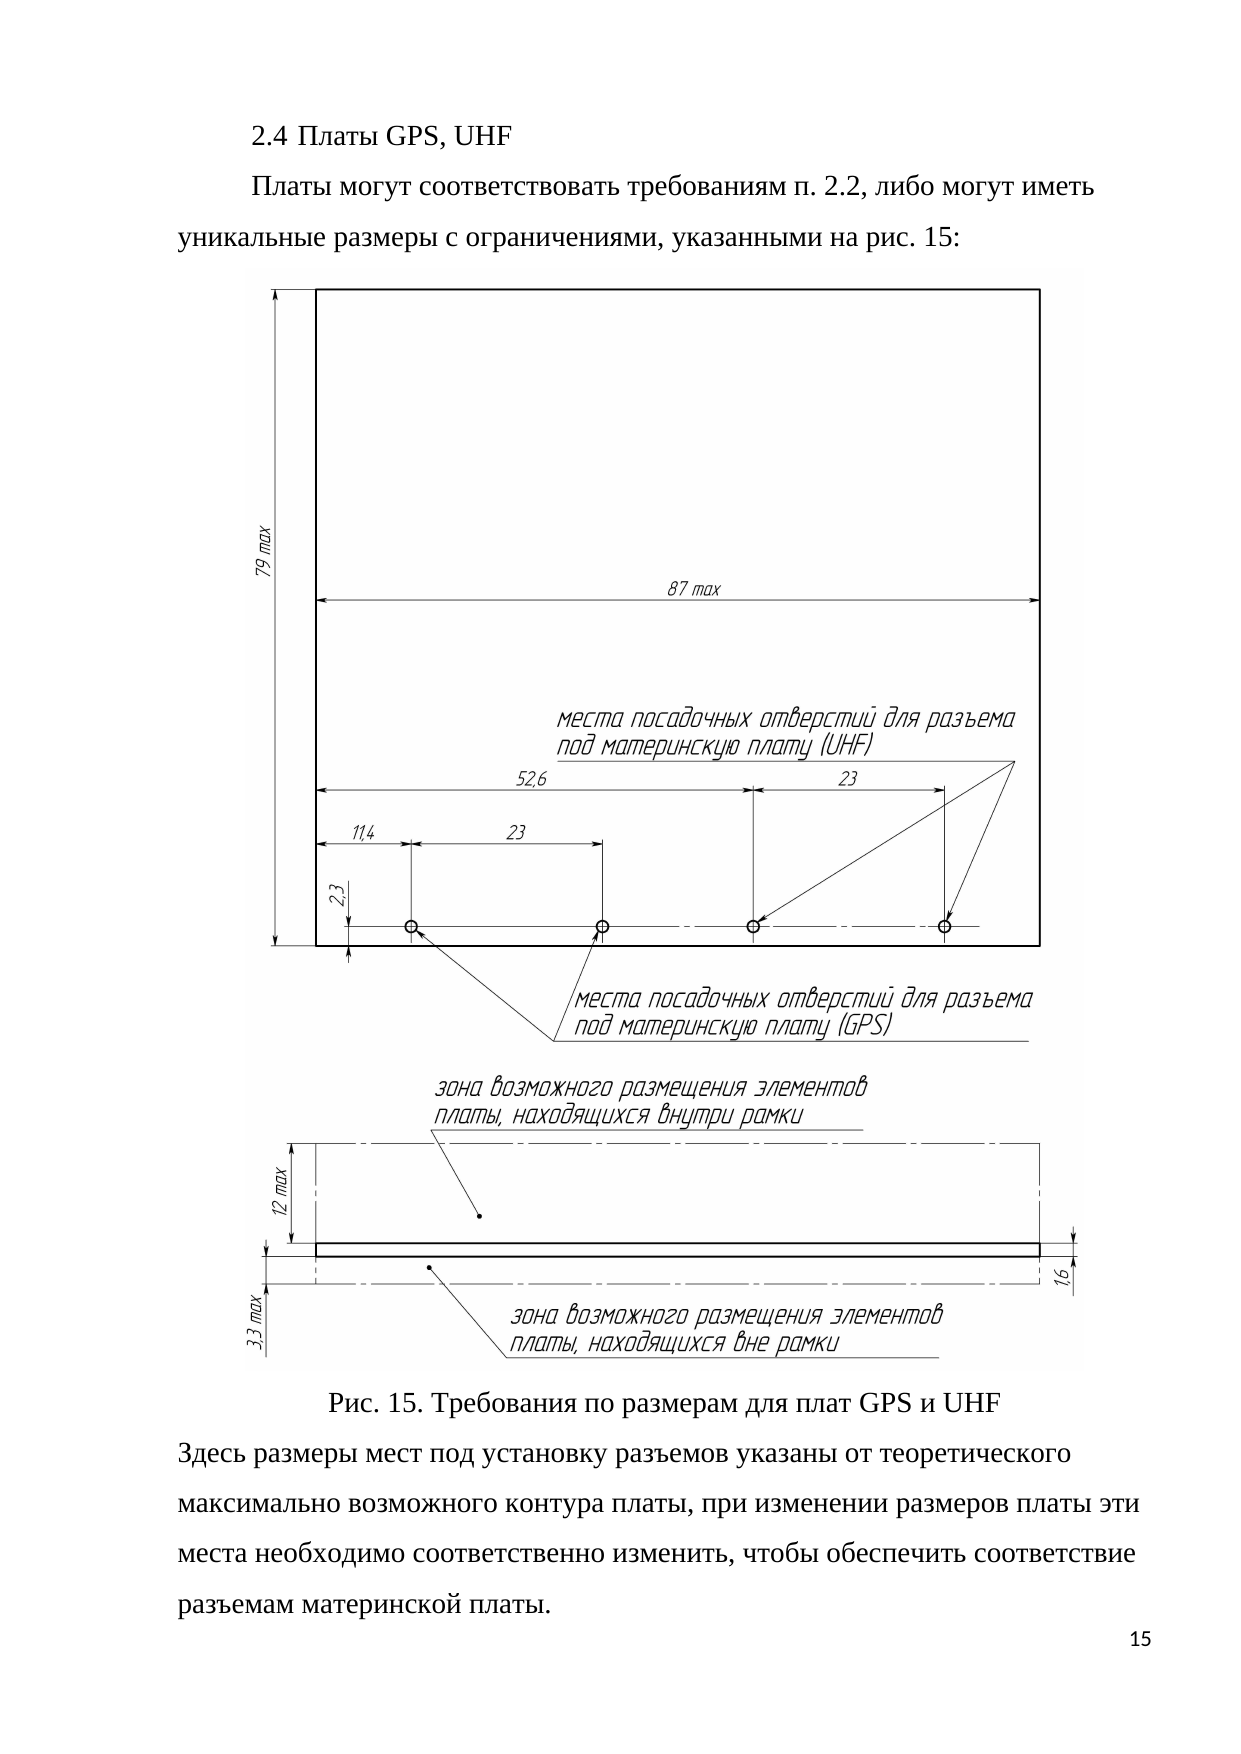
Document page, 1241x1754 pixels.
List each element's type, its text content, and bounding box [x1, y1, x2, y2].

list Здесь размеры мест под установку разъемов указаны от теоретического максимально возможного контура платы, при изменении размеров платы эти места необходимо соответственно изменить, чтобы обеспечить соответствие разъемам материнской платы. [177, 1435, 1152, 1619]
list Платы могут соответствовать требованиям п. 2.2, либо могут иметь уникальные размеры с ограничениями, указанными на рис. 15: [177, 168, 1152, 252]
list Платы GPS, UHF [251, 118, 1152, 152]
list Рис. 15. Требования по размерам для плат GPS и UHF [177, 1385, 1152, 1418]
picture [245, 268, 1084, 1371]
